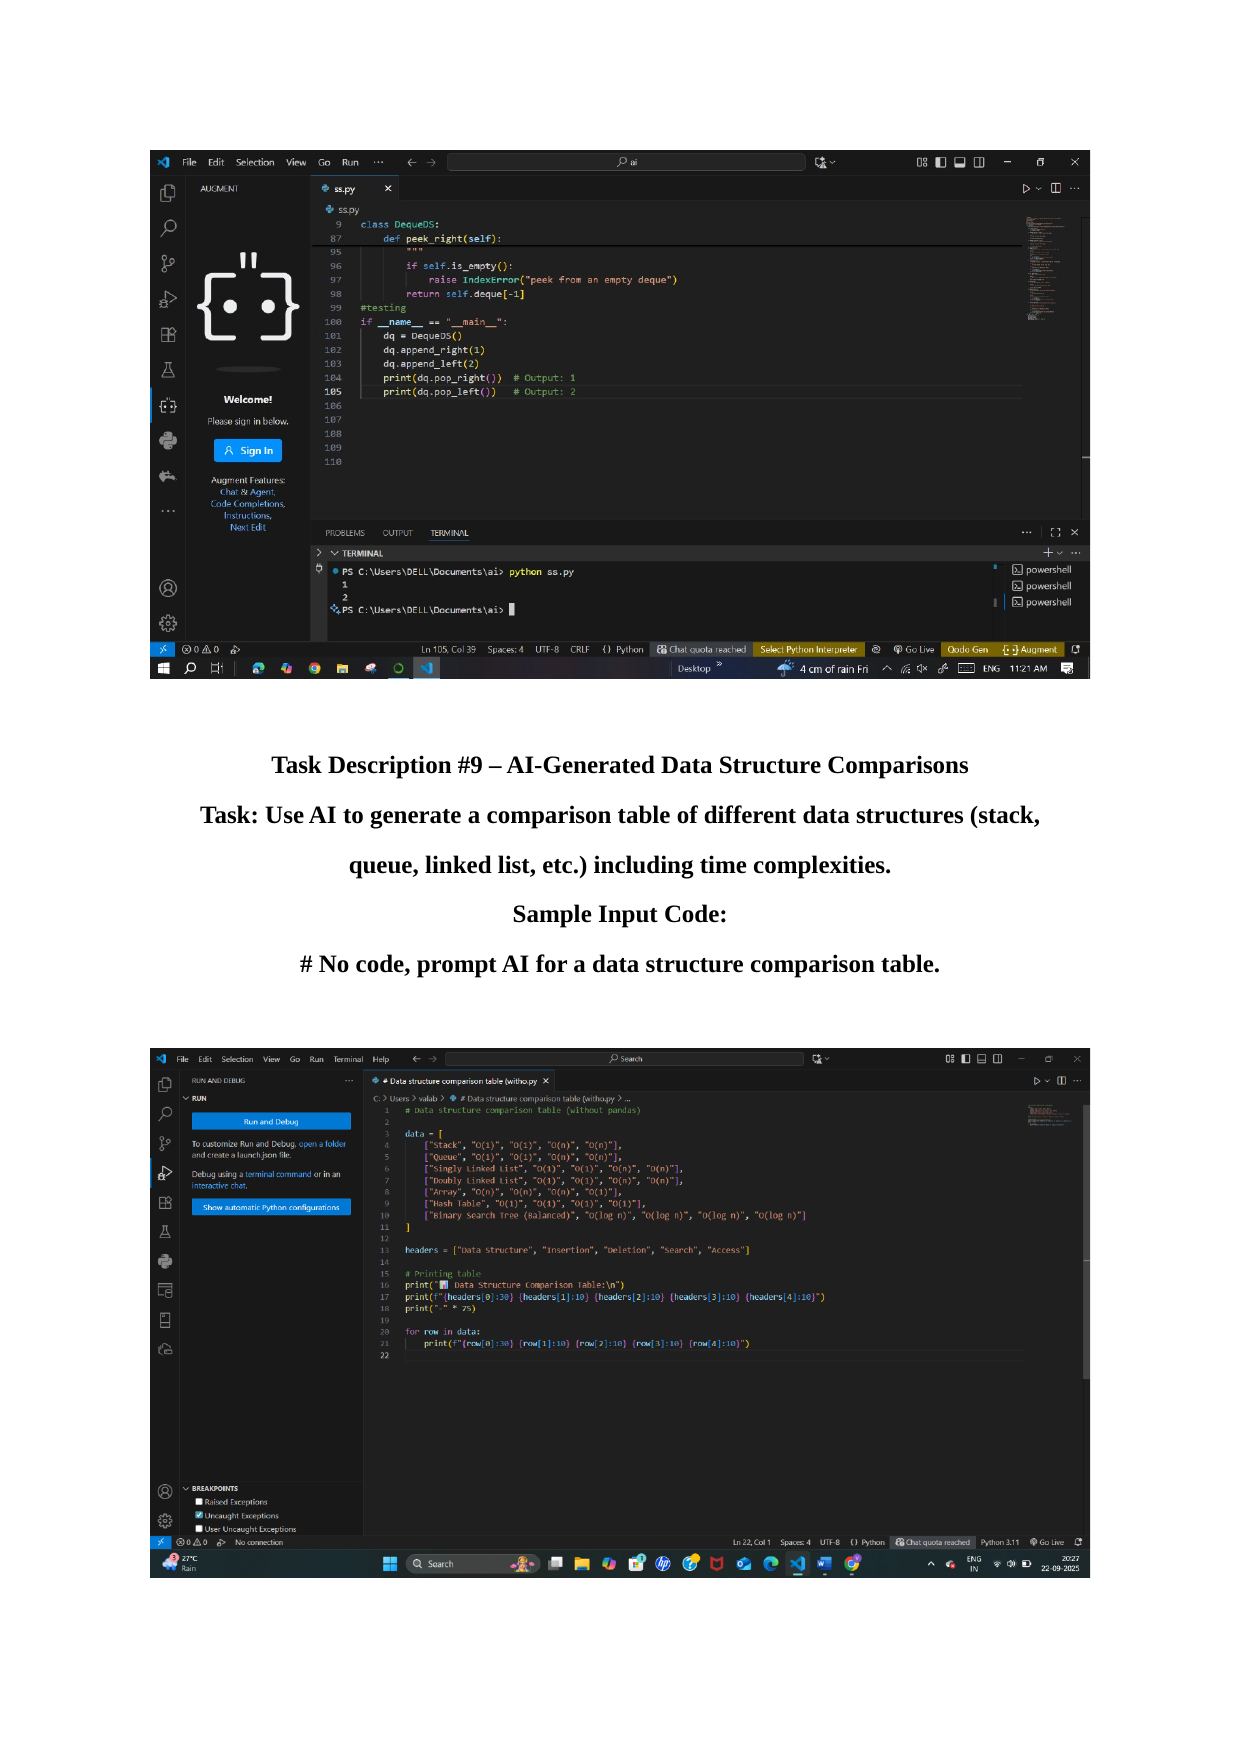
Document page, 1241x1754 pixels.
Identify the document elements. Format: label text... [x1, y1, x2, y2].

text queue, linked list, etc.) including time complexities. [150, 850, 1090, 878]
picture [150, 150, 1091, 679]
text Task Description #9 – AI-Generated Data Structure Comparisons [150, 750, 1090, 779]
text Sample Input Code: [150, 899, 1090, 928]
picture [150, 1048, 1091, 1578]
text # No code, prompt AI for a data structure comparison table. [150, 949, 1090, 978]
text Task: Use AI to generate a comparison table of different data structures (stack, [150, 800, 1090, 829]
